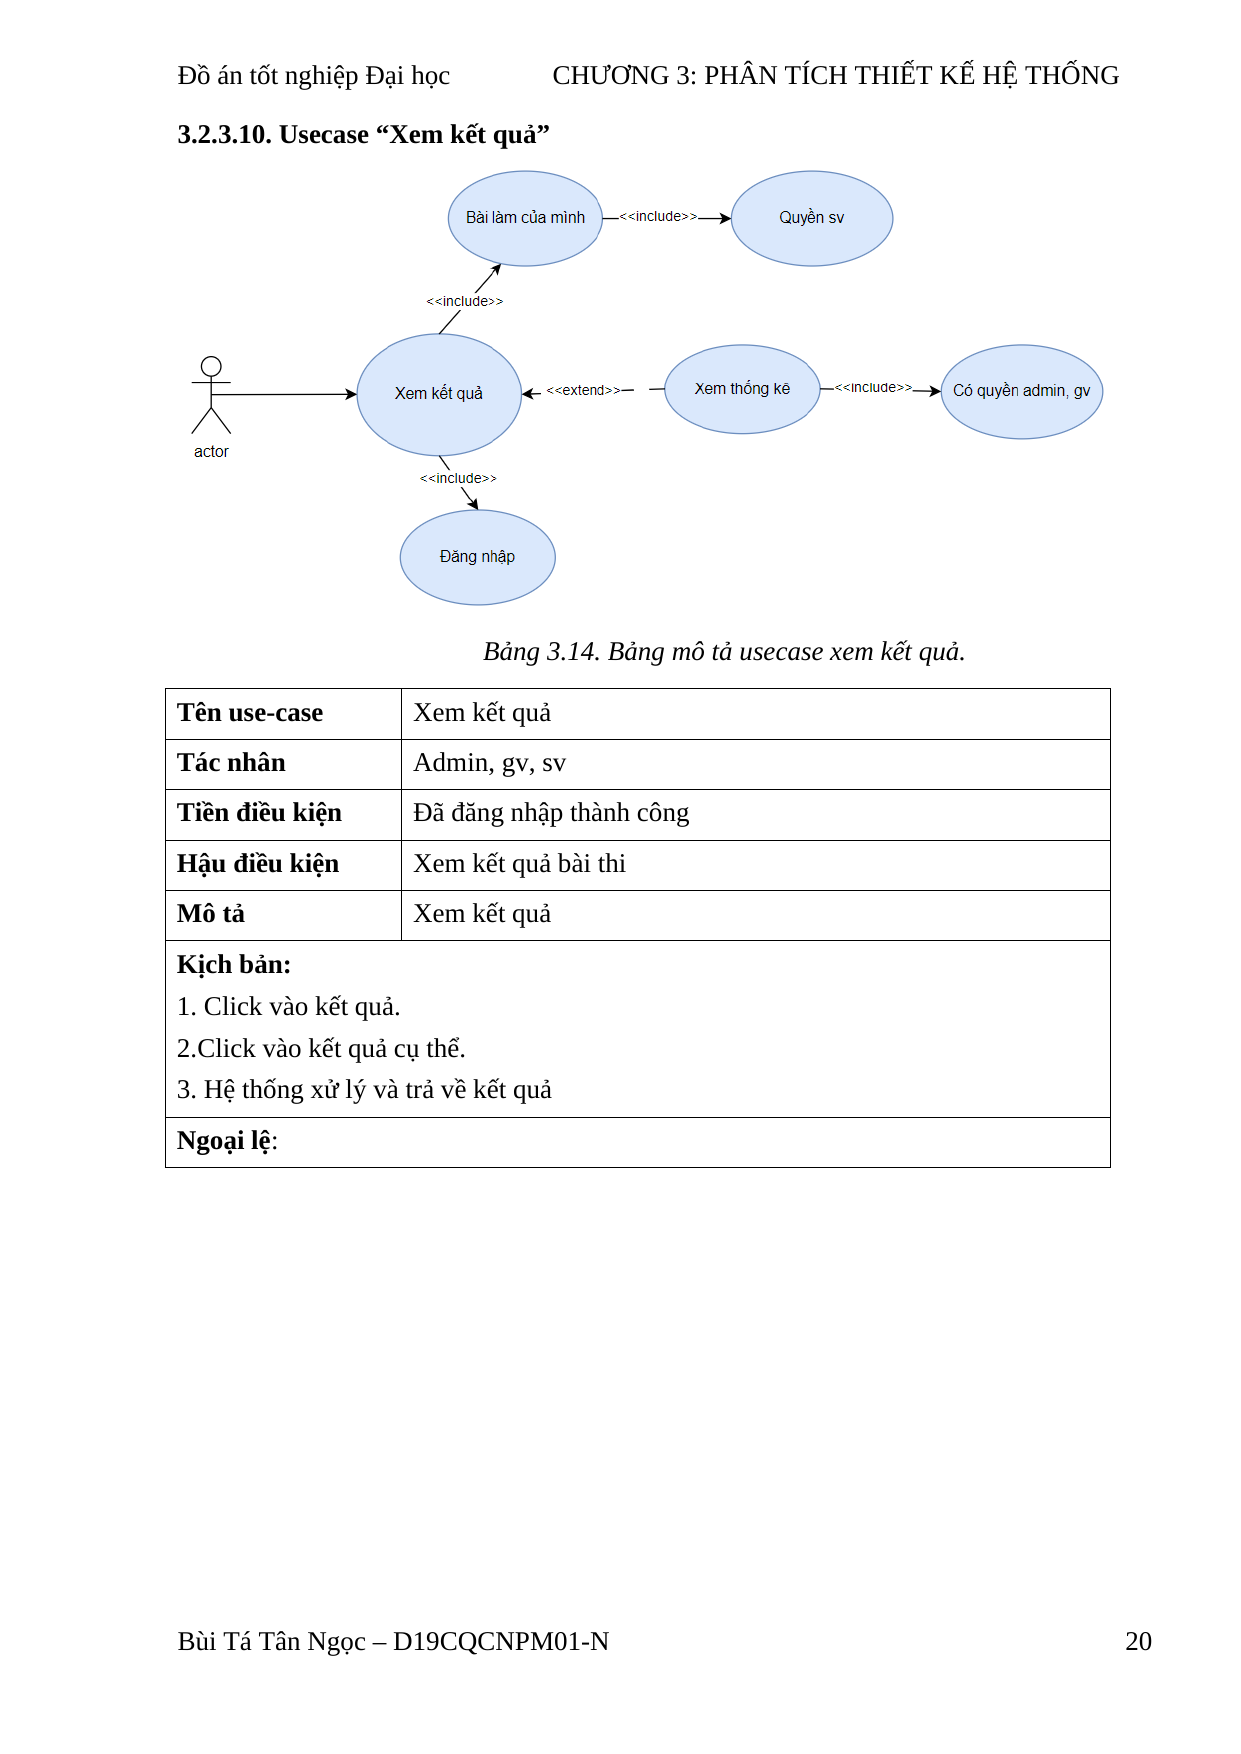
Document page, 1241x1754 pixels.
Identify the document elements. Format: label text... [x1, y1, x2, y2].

table_header Tên use-case [166, 689, 401, 739]
picture [177, 153, 1123, 615]
table_cell Tác nhân [166, 740, 401, 789]
table_cell Xem kết quả bài thi [402, 841, 1110, 890]
table_cell Xem kết quả [402, 891, 1110, 940]
table_header Xem kết quả [402, 689, 1110, 739]
table_cell Ngoại lệ: [166, 1118, 1110, 1167]
subtitle 3.2.3.10. Usecase “Xem kết quả” [177, 118, 1122, 149]
table_cell Hậu điều kiện [166, 841, 401, 890]
table_cell Mô tả [166, 891, 401, 940]
table_cell Admin, gv, sv [402, 740, 1110, 789]
table_cell Kịch bản: 1. Click vào kết quả. 2.Click vào kết quả cụ thể. 3. Hệ thống xử lý và trả về kết quả [166, 941, 1110, 1117]
table_cell Đã đăng nhập thành công [402, 790, 1110, 839]
table_cell Tiền điều kiện [166, 790, 401, 839]
